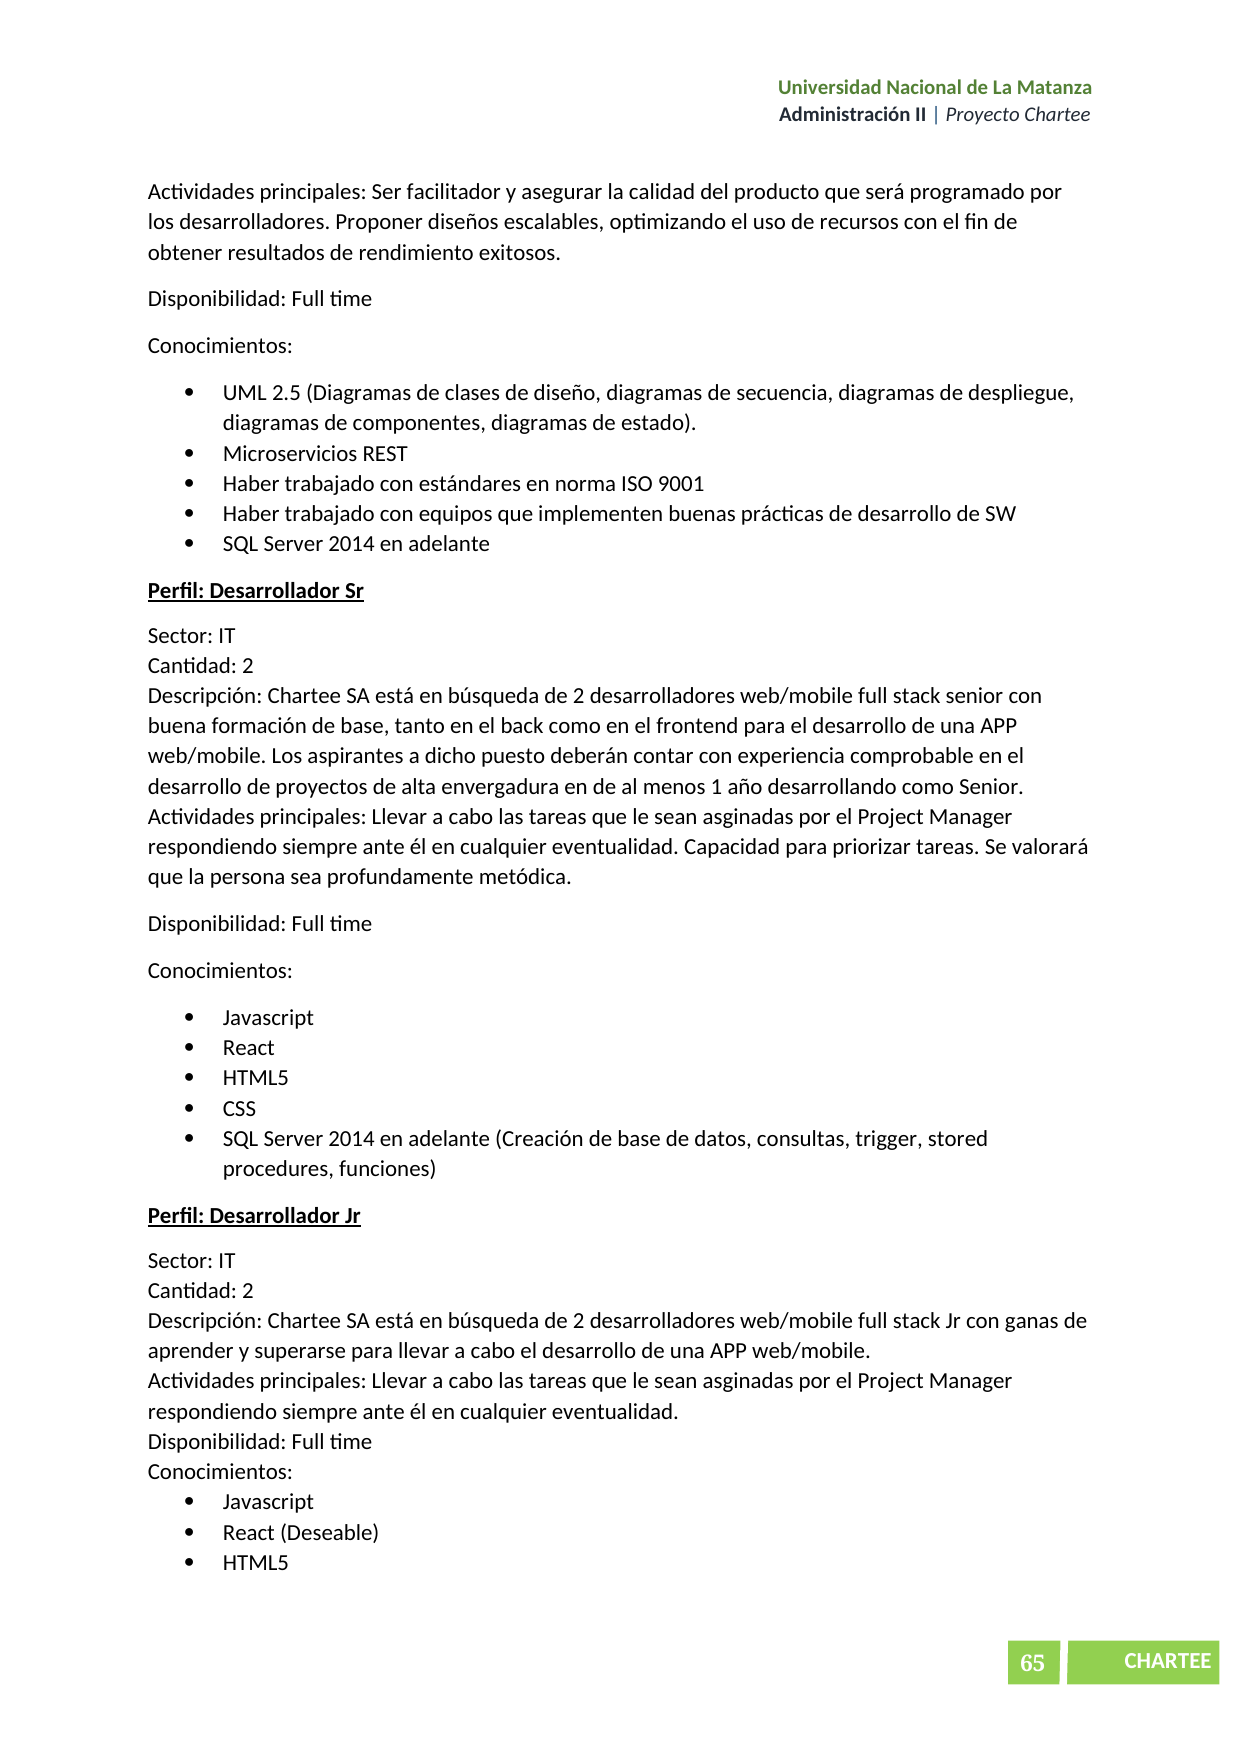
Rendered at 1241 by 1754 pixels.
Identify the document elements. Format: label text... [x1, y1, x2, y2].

text Sector: IT [148, 621, 1092, 649]
text Conocimientos: [148, 1457, 1092, 1485]
text Descripción: Chartee SA está en búsqueda de 2 desarrolladores web/mobile full stack Jr con ganas de aprender y superarse para llevar a cabo el desarrollo de una APP web/mobile. [148, 1306, 1092, 1364]
list HTML5 [185, 1548, 1092, 1576]
text Actividades principales: Llevar a cabo las tareas que le sean asginadas por el Project Manager respondiendo siempre ante él en cualquier eventualidad. [148, 1367, 1092, 1425]
list Haber trabajado con equipos que implementen buenas prácticas de desarrollo de SW [185, 499, 1092, 527]
list CSS [185, 1094, 1092, 1122]
list Microservicios REST [185, 439, 1092, 467]
text Descripción: Chartee SA está en búsqueda de 2 desarrolladores web/mobile full stack senior con buena formación de base, tanto en el back como en el frontend para el desarrollo de una APP web/mobile. Los aspirantes a dicho puesto deberán contar con experiencia comprobable en el desarrollo de proyectos de alta envergadura en de al menos 1 año desarrollando como Senior. [148, 681, 1092, 800]
list SQL Server 2014 en adelante (Creación de base de datos, consultas, trigger, stored procedures, funciones) [185, 1124, 1092, 1182]
text Cantidad: 2 [148, 651, 1092, 679]
text Actividades principales: Ser facilitador y asegurar la calidad del producto que será programado por los desarrolladores. Proponer diseños escalables, optimizando el uso de recursos con el fin de obtener resultados de rendimiento exitosos. [148, 177, 1092, 266]
list Javascript [185, 1003, 1092, 1031]
text Sector: IT [148, 1246, 1092, 1274]
list Haber trabajado con estándares en norma ISO 9001 [185, 469, 1092, 497]
list SQL Server 2014 en adelante [185, 529, 1092, 557]
text Cantidad: 2 [148, 1276, 1092, 1304]
text Disponibilidad: Full time [148, 909, 1092, 937]
text Disponibilidad: Full time [148, 284, 1092, 312]
text Conocimientos: [148, 956, 1092, 984]
list HTML5 [185, 1063, 1092, 1092]
text Disponibilidad: Full time [148, 1427, 1092, 1455]
list Javascript [185, 1487, 1092, 1515]
list React (Deseable) [185, 1518, 1092, 1546]
text Conocimientos: [148, 331, 1092, 359]
list UML 2.5 (Diagramas de clases de diseño, diagramas de secuencia, diagramas de despliegue, diagramas de componentes, diagramas de estado). [185, 378, 1092, 436]
text Actividades principales: Llevar a cabo las tareas que le sean asginadas por el Project Manager respondiendo siempre ante él en cualquier eventualidad. Capacidad para priorizar tareas. Se valorará que la persona sea profundamente metódica. [148, 802, 1092, 891]
text Perfil: Desarrollador Sr [148, 576, 1092, 604]
list React [185, 1033, 1092, 1061]
text Perfil: Desarrollador Jr [148, 1201, 1092, 1229]
